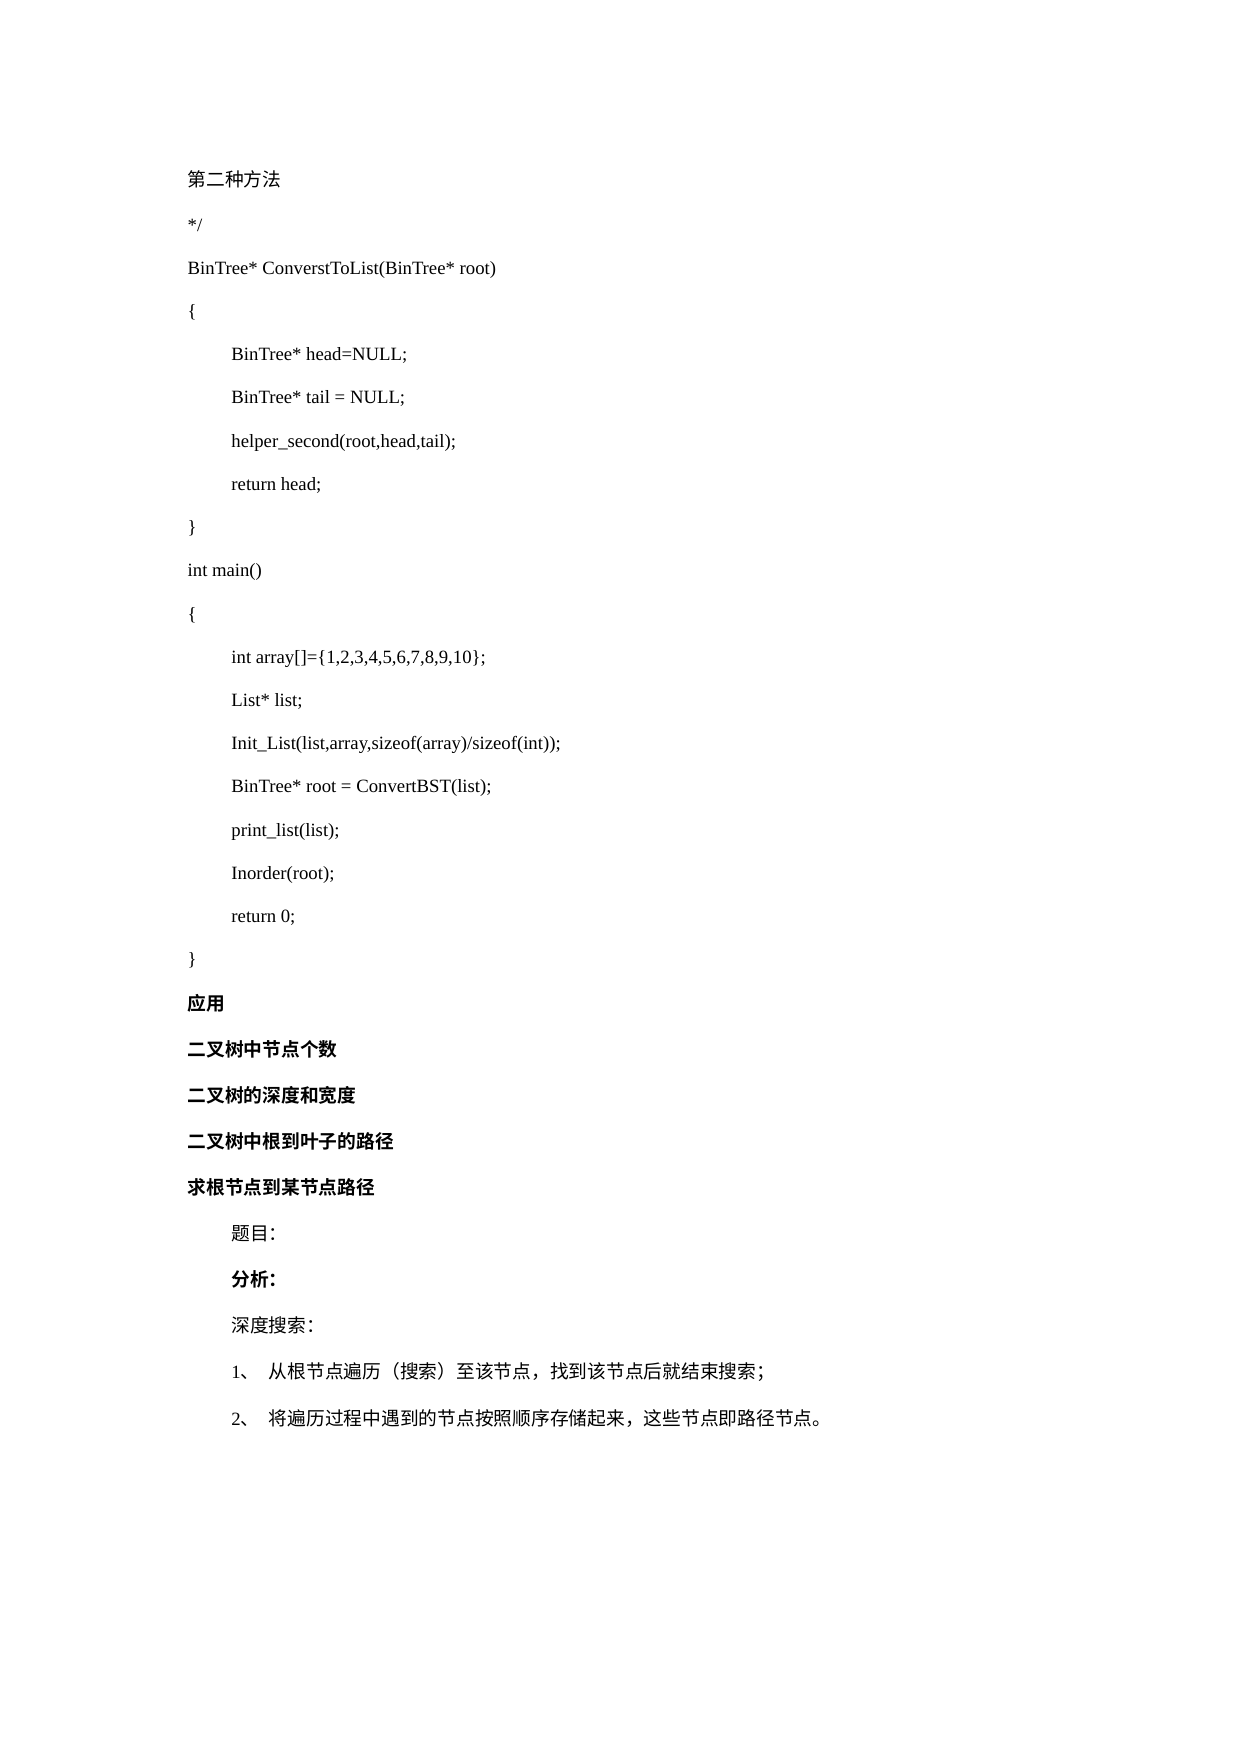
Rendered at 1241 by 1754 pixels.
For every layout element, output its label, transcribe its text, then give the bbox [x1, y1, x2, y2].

text int array[]={1,2,3,4,5,6,7,8,9,10}; [187, 640, 1053, 673]
text return 0; [187, 900, 1053, 932]
text BinTree* root = ConvertBST(list); [187, 770, 1053, 802]
text List* list; [187, 683, 1053, 716]
text Inorder(root); [187, 856, 1053, 889]
text } [187, 511, 1053, 543]
text { [187, 294, 1053, 327]
text { [187, 597, 1053, 629]
text 题目： [187, 1216, 1053, 1249]
list 将遍历过程中遇到的节点按照顺序存储起来，这些节点即路径节点。 [231, 1401, 1053, 1433]
text 分析： [187, 1262, 1053, 1295]
text return head; [187, 467, 1053, 500]
text print_list(list); [187, 813, 1053, 846]
text 第二种方法 [187, 162, 1053, 194]
list 从根节点遍历（搜索）至该节点，找到该节点后就结束搜索； [231, 1354, 1053, 1387]
subtitle 求根节点到某节点路径 [187, 1170, 1053, 1203]
text BinTree* tail = NULL; [187, 381, 1053, 413]
text 深度搜索： [187, 1308, 1053, 1341]
text helper_second(root,head,tail); [187, 424, 1053, 457]
text BinTree* head=NULL; [187, 338, 1053, 370]
text BinTree* ConverstToList(BinTree* root) [187, 251, 1053, 284]
subtitle 二叉树中节点个数 [187, 1032, 1053, 1065]
subtitle 二叉树的深度和宽度 [187, 1078, 1053, 1111]
text */ [187, 208, 1053, 241]
text Init_List(list,array,sizeof(array)/sizeof(int)); [187, 727, 1053, 759]
subtitle 应用 [187, 986, 1053, 1019]
subtitle 二叉树中根到叶子的路径 [187, 1124, 1053, 1157]
text } [187, 943, 1053, 975]
text int main() [187, 554, 1053, 586]
